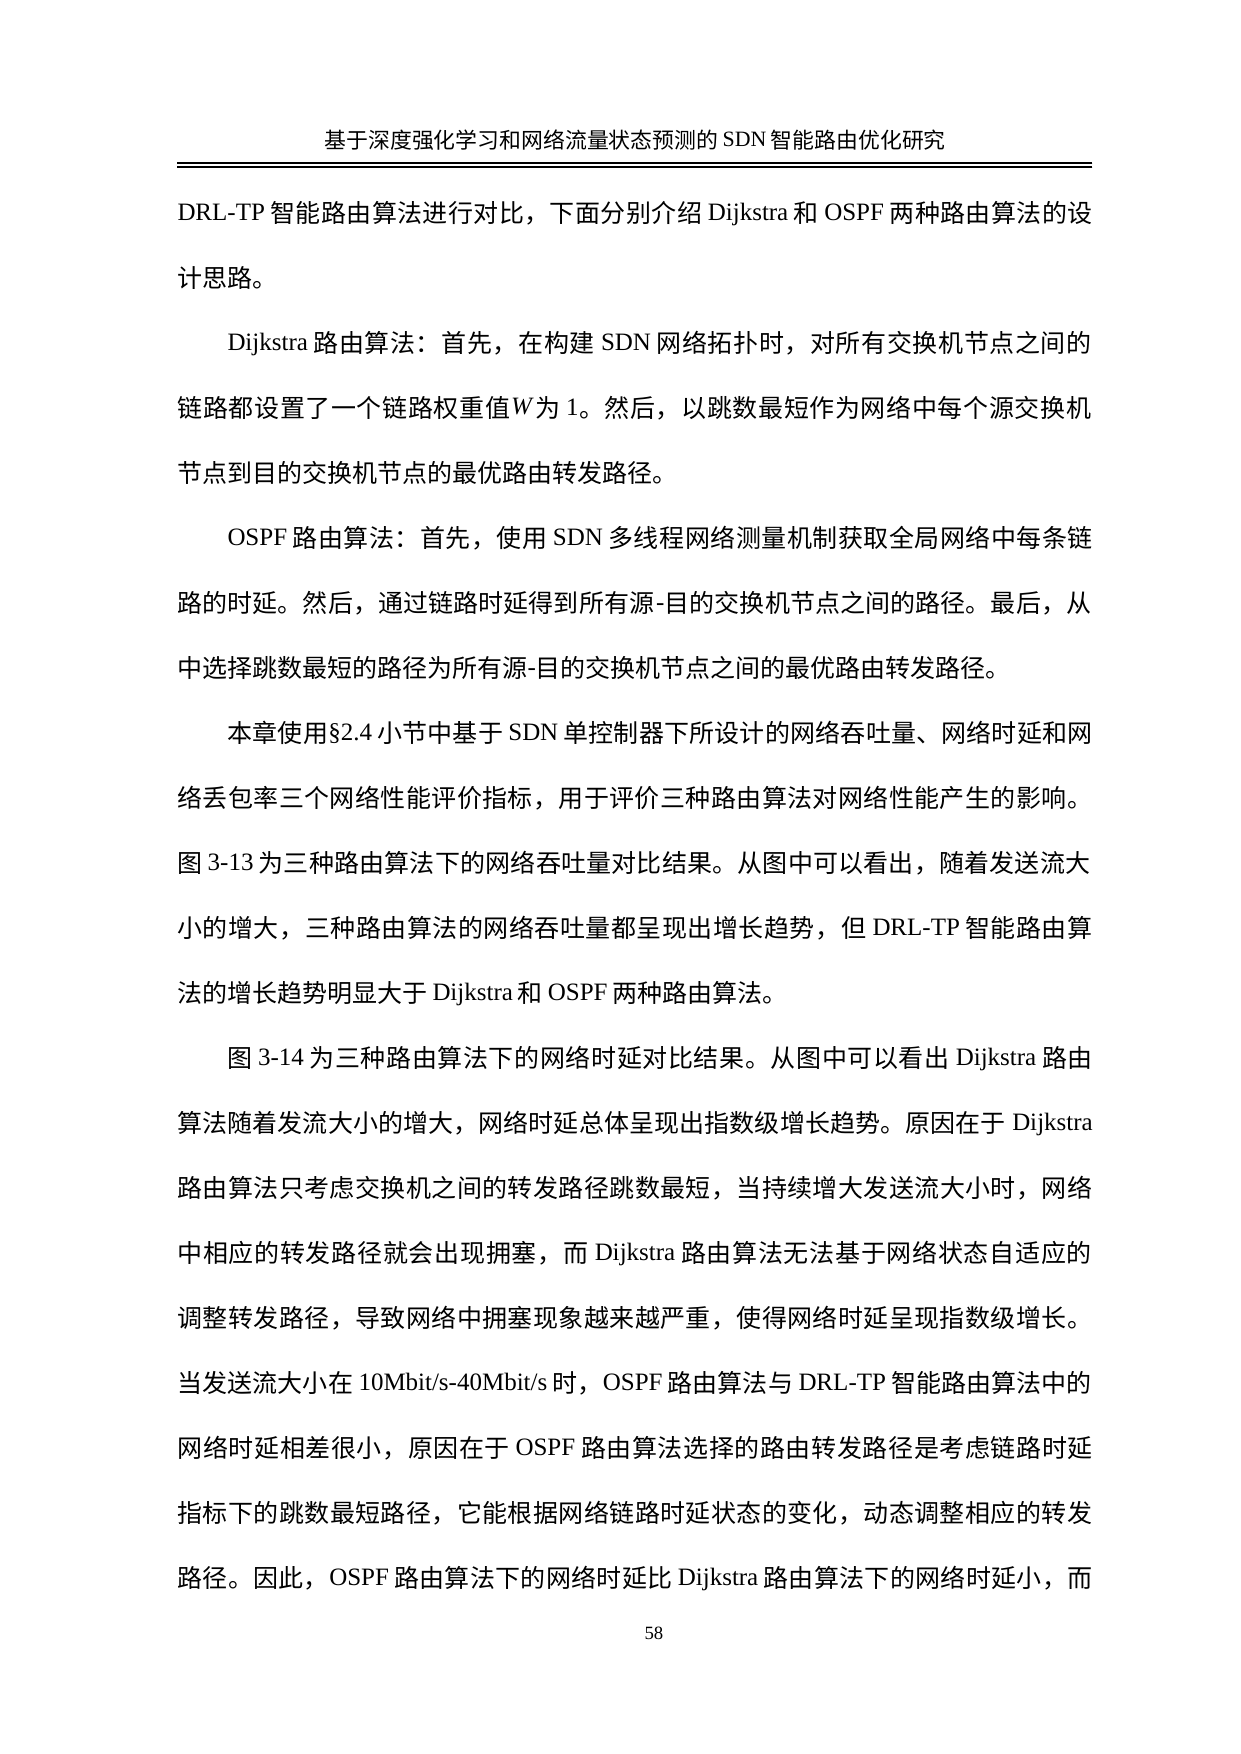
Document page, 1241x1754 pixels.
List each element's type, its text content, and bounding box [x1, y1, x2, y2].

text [177, 1024, 1092, 1609]
text 本章使用迪杰斯特拉（Dijkstra）和开放最短路径优先（OSPF）两种路由算法与DRL-TP智能路由算法进行对比，下面分别介绍Dijkstra和OSPF两种路由算法的设计思路。 [177, 179, 1092, 309]
text OSPF路由算法：首先，使用SDN多线程网络测量机制获取全局网络中每条链路的时延。然后，通过链路时延得到所有源-目的交换机节点之间的路径。最后，从中选择跳数最短的路径为所有源-目的交换机节点之间的最优路由转发路径。 [177, 504, 1092, 699]
text Dijkstra路由算法：首先，在构建SDN网络拓扑时，对所有交换机节点之间的链路都设置了一个链路权重值为1。然后，以跳数最短作为网络中每个源交换机节点到目的交换机节点的最优路由转发路径。 [177, 309, 1092, 504]
text 本章使用§2.4小节中基于SDN单控制器下所设计的网络吞吐量、网络时延和网络丢包率三个网络性能评价指标，用于评价三种路由算法对网络性能产生的影响。图3-13为三种路由算法下的网络吞吐量对比结果。从图中可以看出，随着发送流大小的增大，三种路由算法的网络吞吐量都呈现出增长趋势，但DRL-TP智能路由算法的增长趋势明显大于Dijkstra和OSPF两种路由算法。 [177, 699, 1092, 1024]
